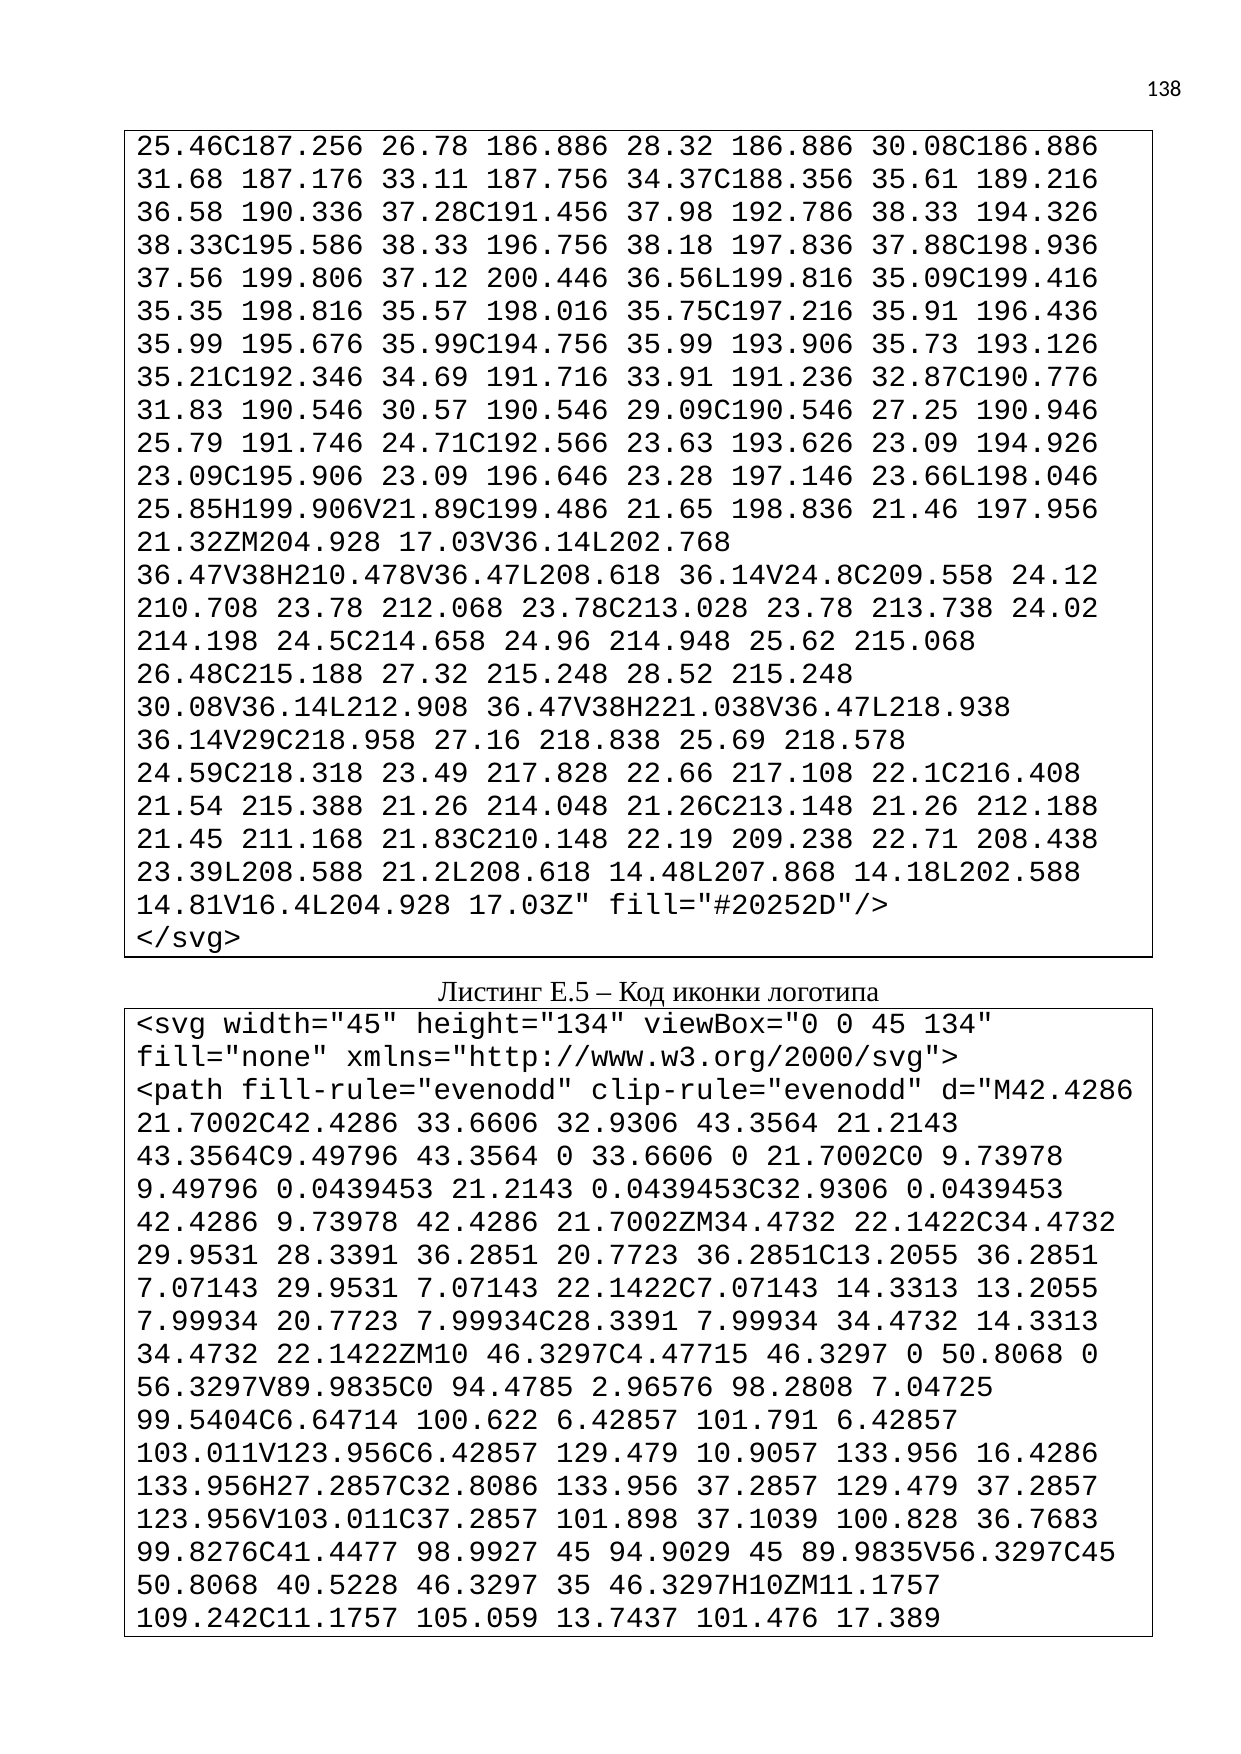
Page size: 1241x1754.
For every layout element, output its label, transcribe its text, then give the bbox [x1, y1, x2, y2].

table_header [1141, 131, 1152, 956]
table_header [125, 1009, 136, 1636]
text Листинг Е.5 – Код иконки логотипа [136, 974, 1181, 1008]
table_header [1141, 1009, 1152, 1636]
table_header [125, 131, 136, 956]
